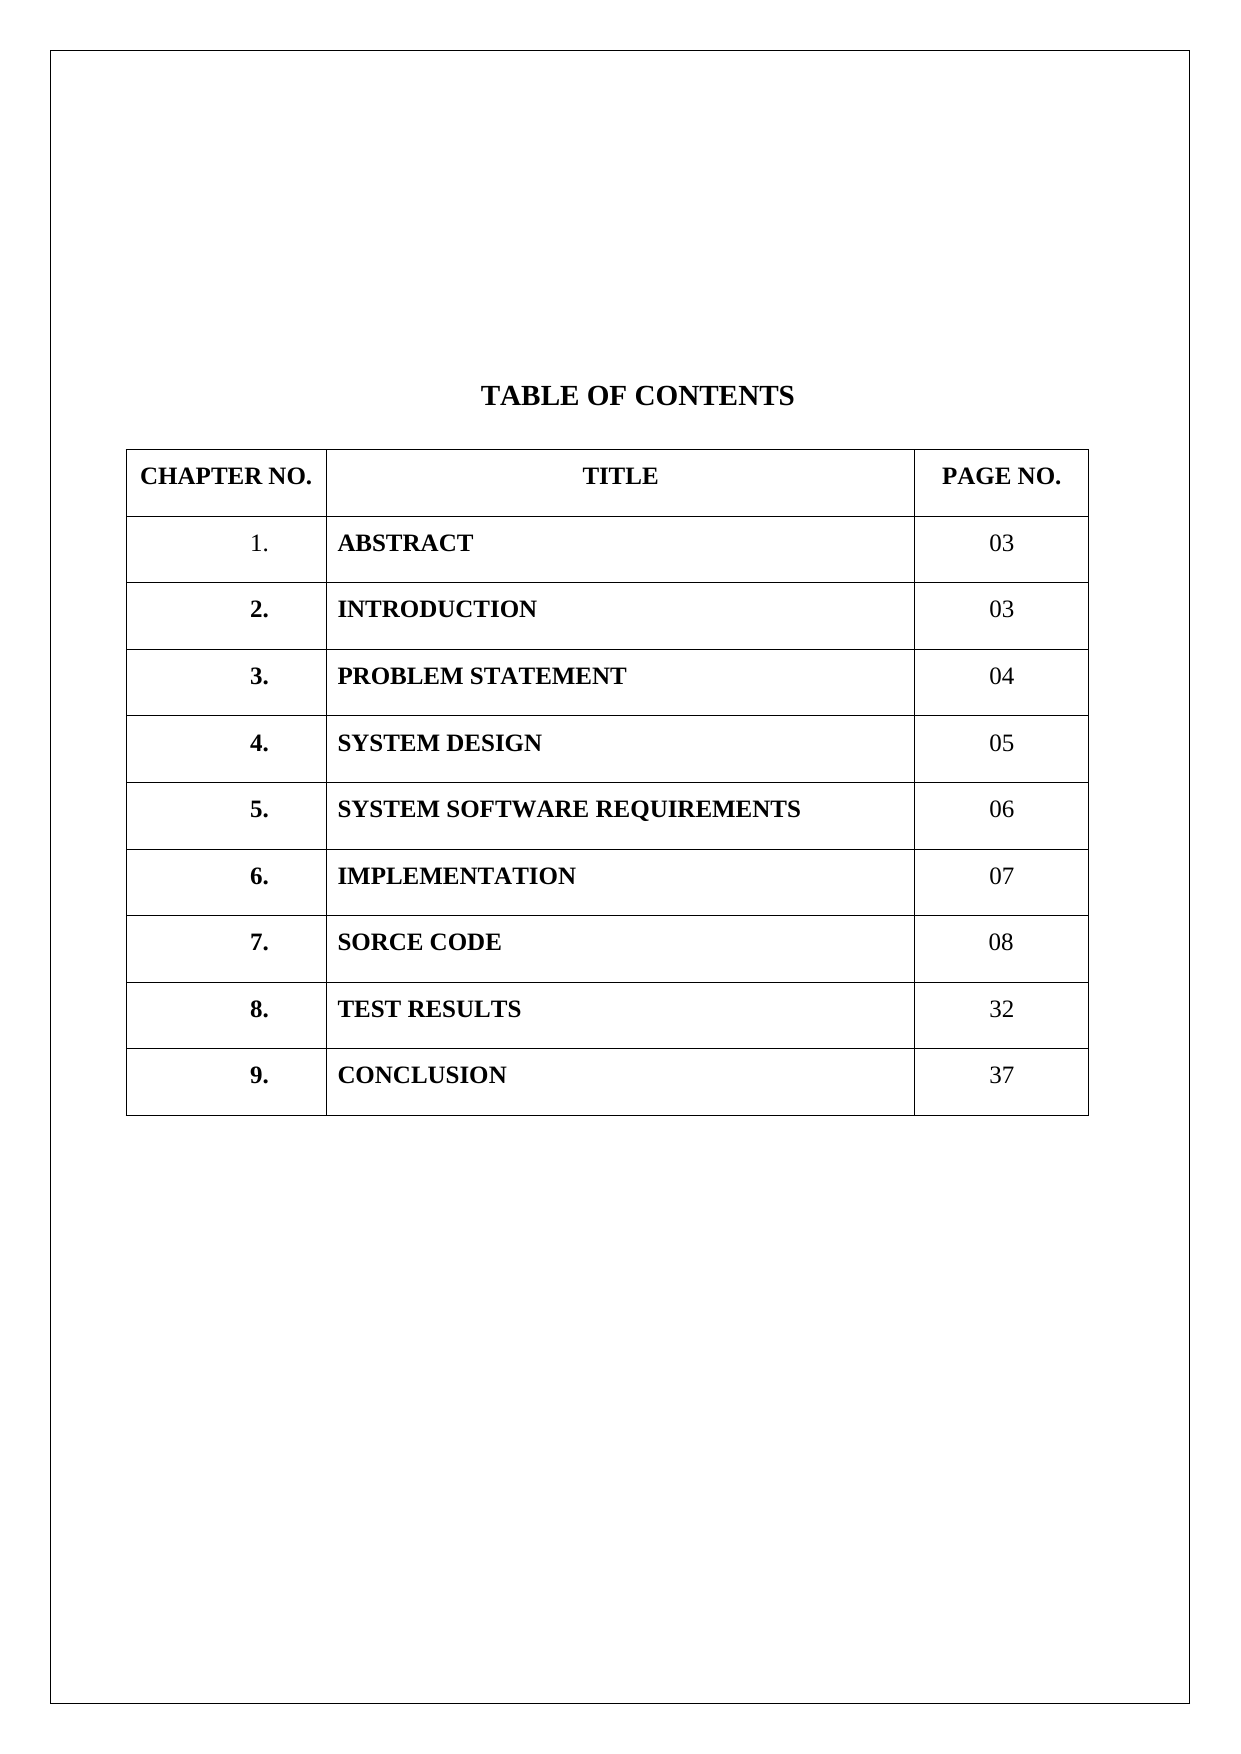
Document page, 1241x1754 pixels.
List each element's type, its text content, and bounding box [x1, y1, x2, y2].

table_cell [127, 1049, 326, 1115]
table_cell INTRODUCTION [327, 583, 914, 649]
table_cell [127, 517, 326, 582]
table_cell 37 [915, 1049, 1088, 1115]
table_cell 08 [915, 916, 1088, 982]
table_cell [127, 783, 326, 848]
table_cell [127, 850, 326, 915]
table_cell CONCLUSION [327, 1049, 914, 1115]
table_cell SYSTEM DESIGN [327, 716, 914, 782]
table_cell PROBLEM STATEMENT [327, 650, 914, 715]
table_cell IMPLEMENTATION [327, 850, 914, 915]
table_cell [127, 983, 326, 1048]
table_cell 05 [915, 716, 1088, 782]
table_cell 32 [915, 983, 1088, 1048]
table_cell [127, 916, 326, 982]
table_cell 06 [915, 783, 1088, 848]
table_cell SORCE CODE [327, 916, 914, 982]
table_cell ABSTRACT [327, 517, 914, 582]
table_cell [127, 716, 326, 782]
table_cell 04 [915, 650, 1088, 715]
table_header PAGE NO. [915, 450, 1088, 516]
table_cell 03 [915, 517, 1088, 582]
table_cell [127, 583, 326, 649]
table_cell [127, 650, 326, 715]
table_cell TEST RESULTS [327, 983, 914, 1048]
text TABLE OF CONTENTS [137, 378, 1138, 412]
table_cell 03 [915, 583, 1088, 649]
table_header CHAPTER NO. [127, 450, 326, 516]
table_header TITLE [327, 450, 914, 516]
table_cell 07 [915, 850, 1088, 915]
table_cell SYSTEM SOFTWARE REQUIREMENTS [327, 783, 914, 848]
